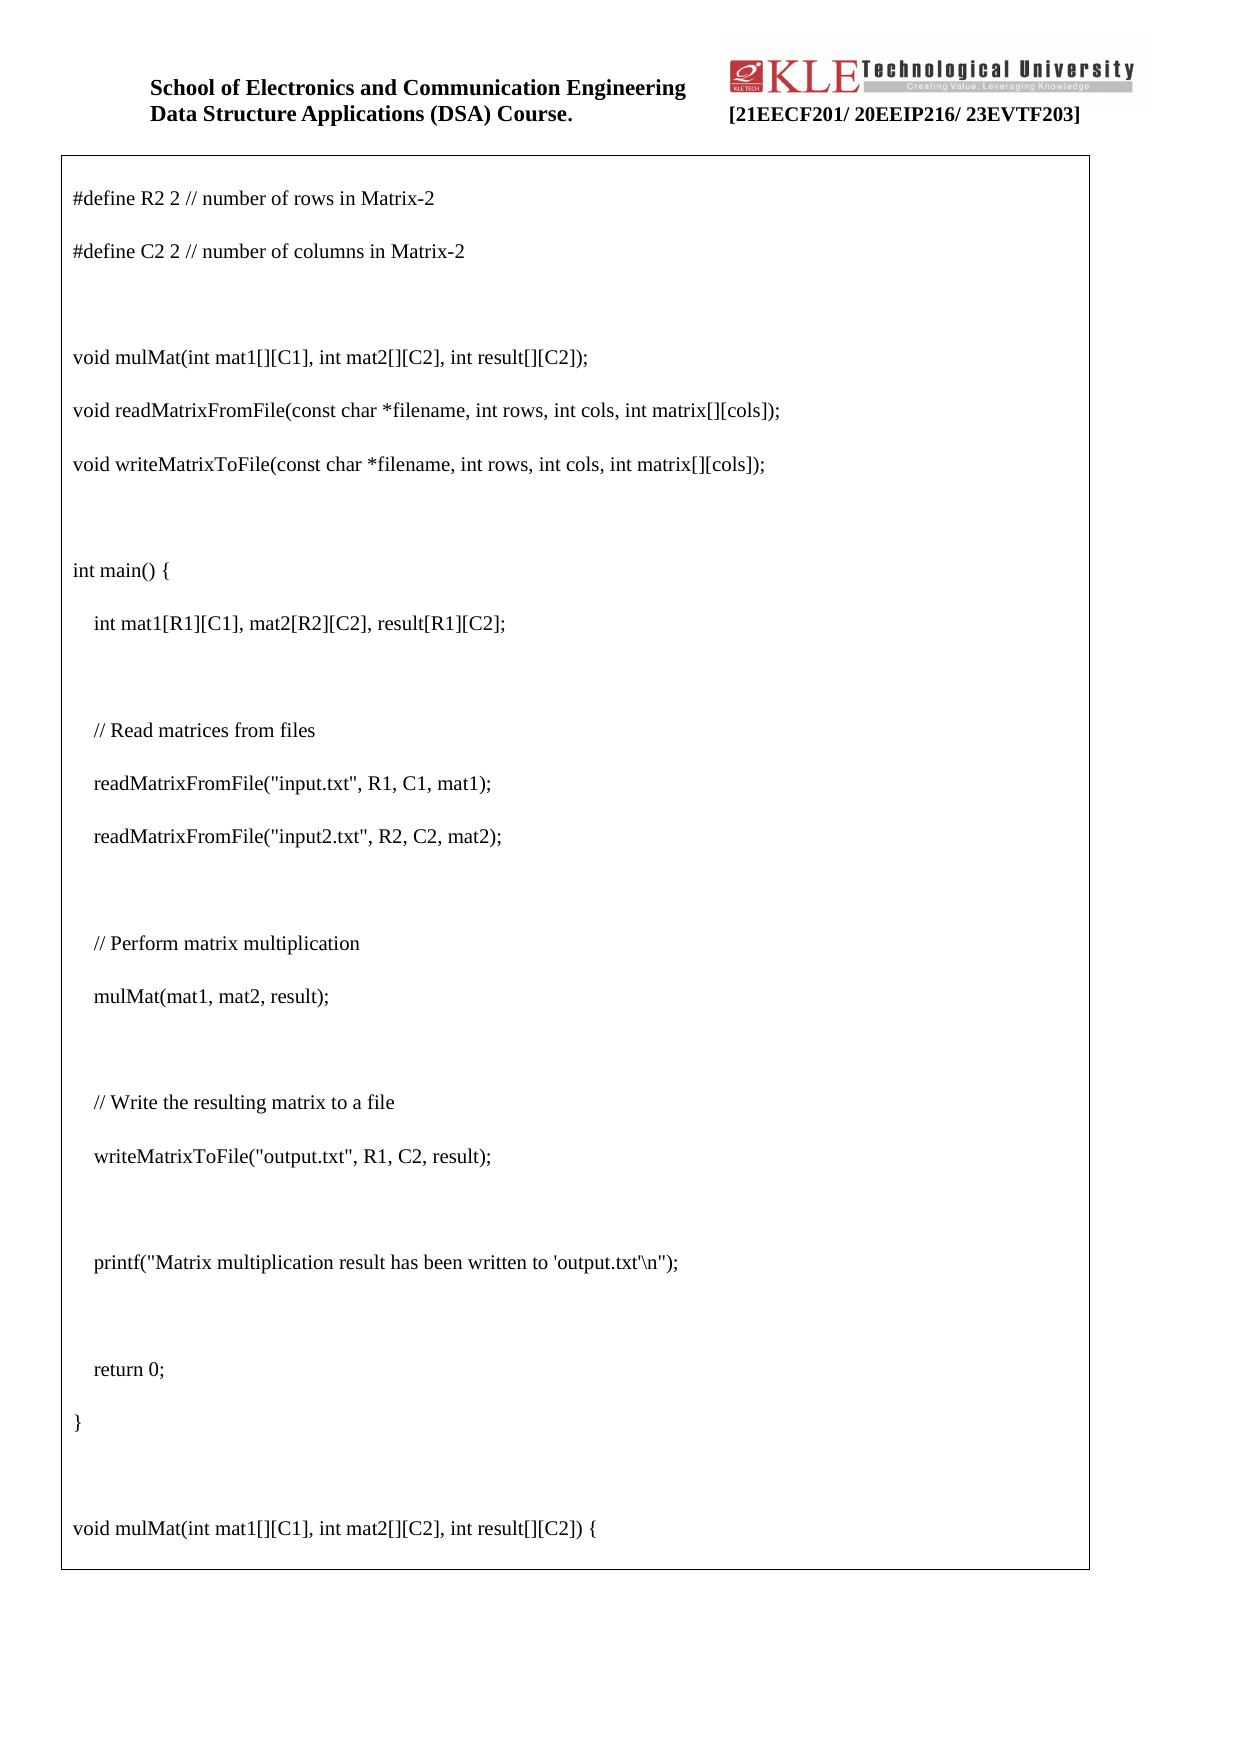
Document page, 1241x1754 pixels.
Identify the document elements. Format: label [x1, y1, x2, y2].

table_cell [62, 156, 1089, 1569]
picture [719, 32, 1151, 110]
